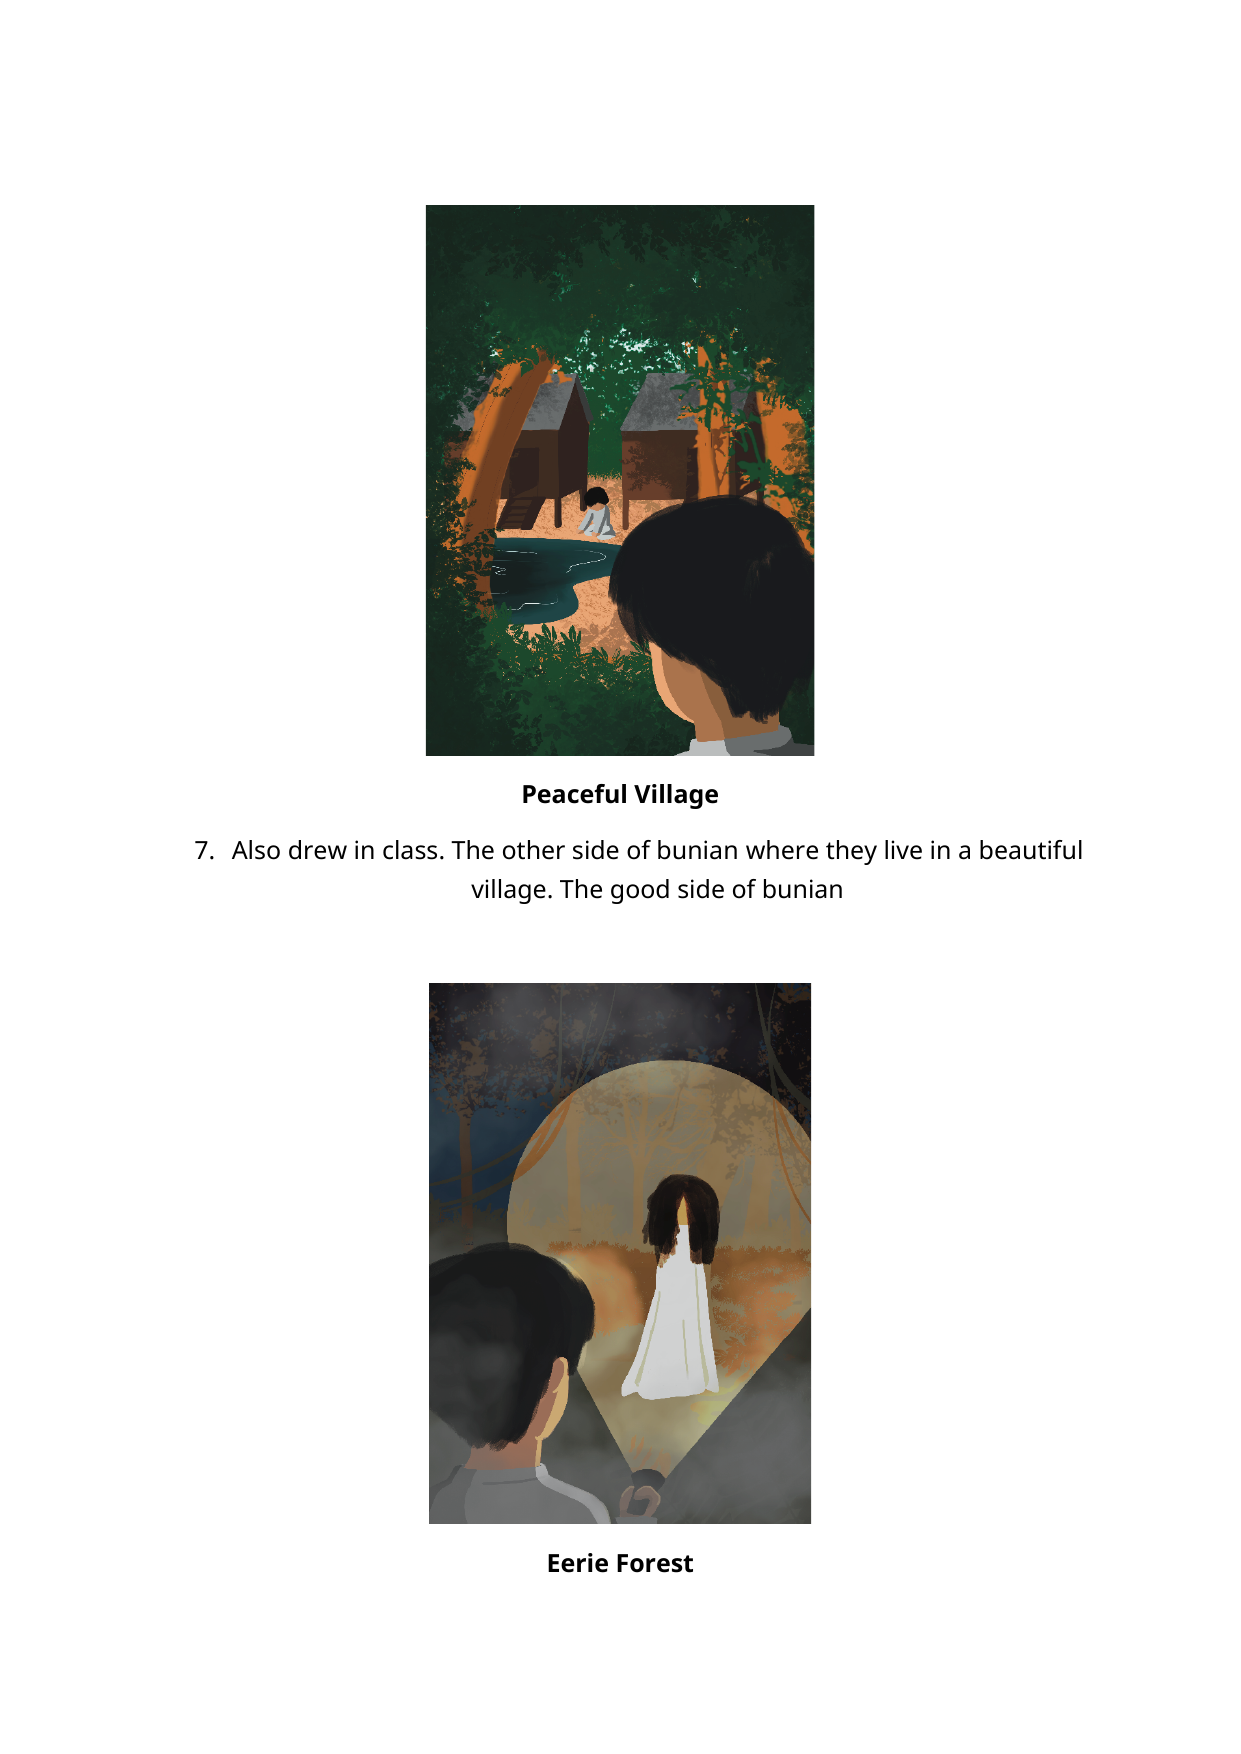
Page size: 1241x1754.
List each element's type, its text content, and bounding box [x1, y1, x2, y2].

picture [425, 205, 815, 756]
list Also drew in class. The other side of bunian where they live in a beautiful village. The good side of bunian [187, 833, 1090, 906]
text Peaceful Village [150, 777, 1090, 811]
text Eerie Forest [150, 1545, 1090, 1579]
picture [429, 983, 812, 1524]
